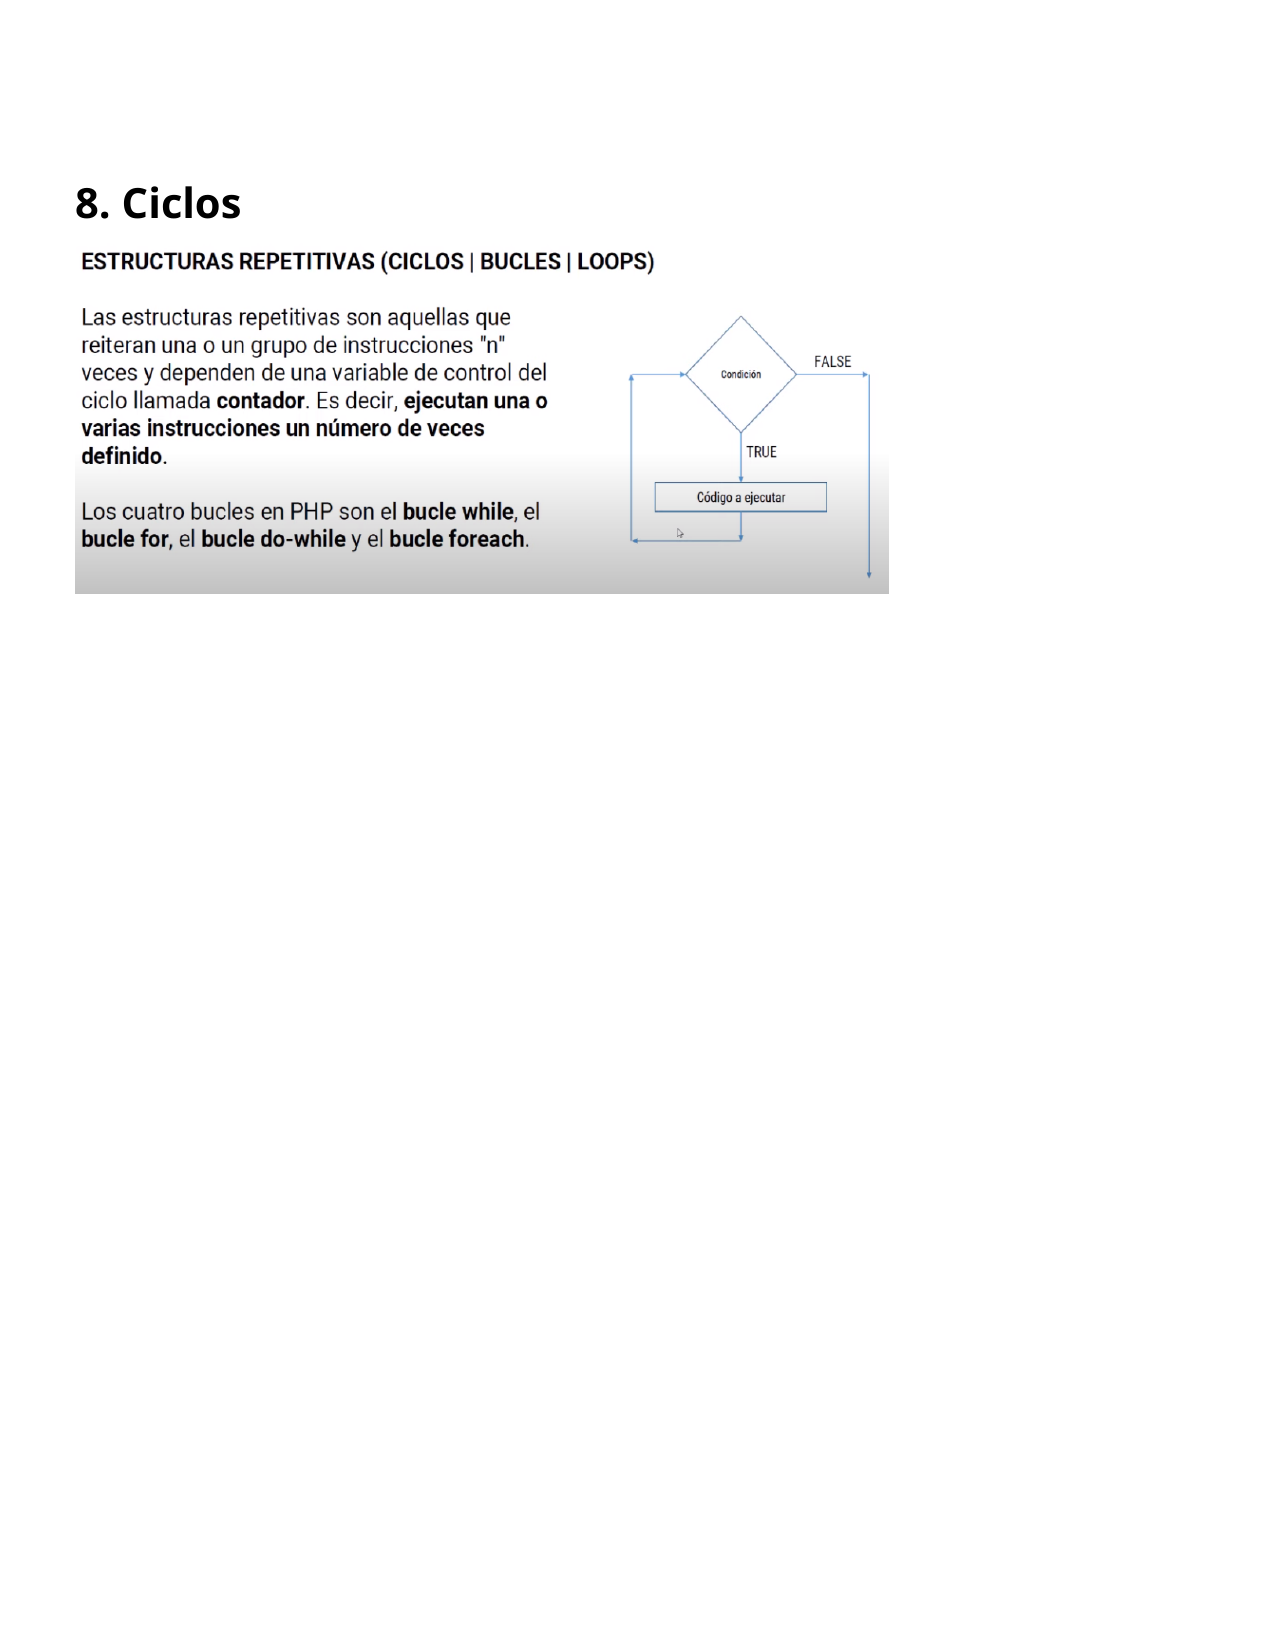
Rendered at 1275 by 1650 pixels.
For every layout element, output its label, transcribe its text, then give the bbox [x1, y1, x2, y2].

picture [75, 243, 889, 594]
subtitle 8. Ciclos [75, 174, 1200, 231]
